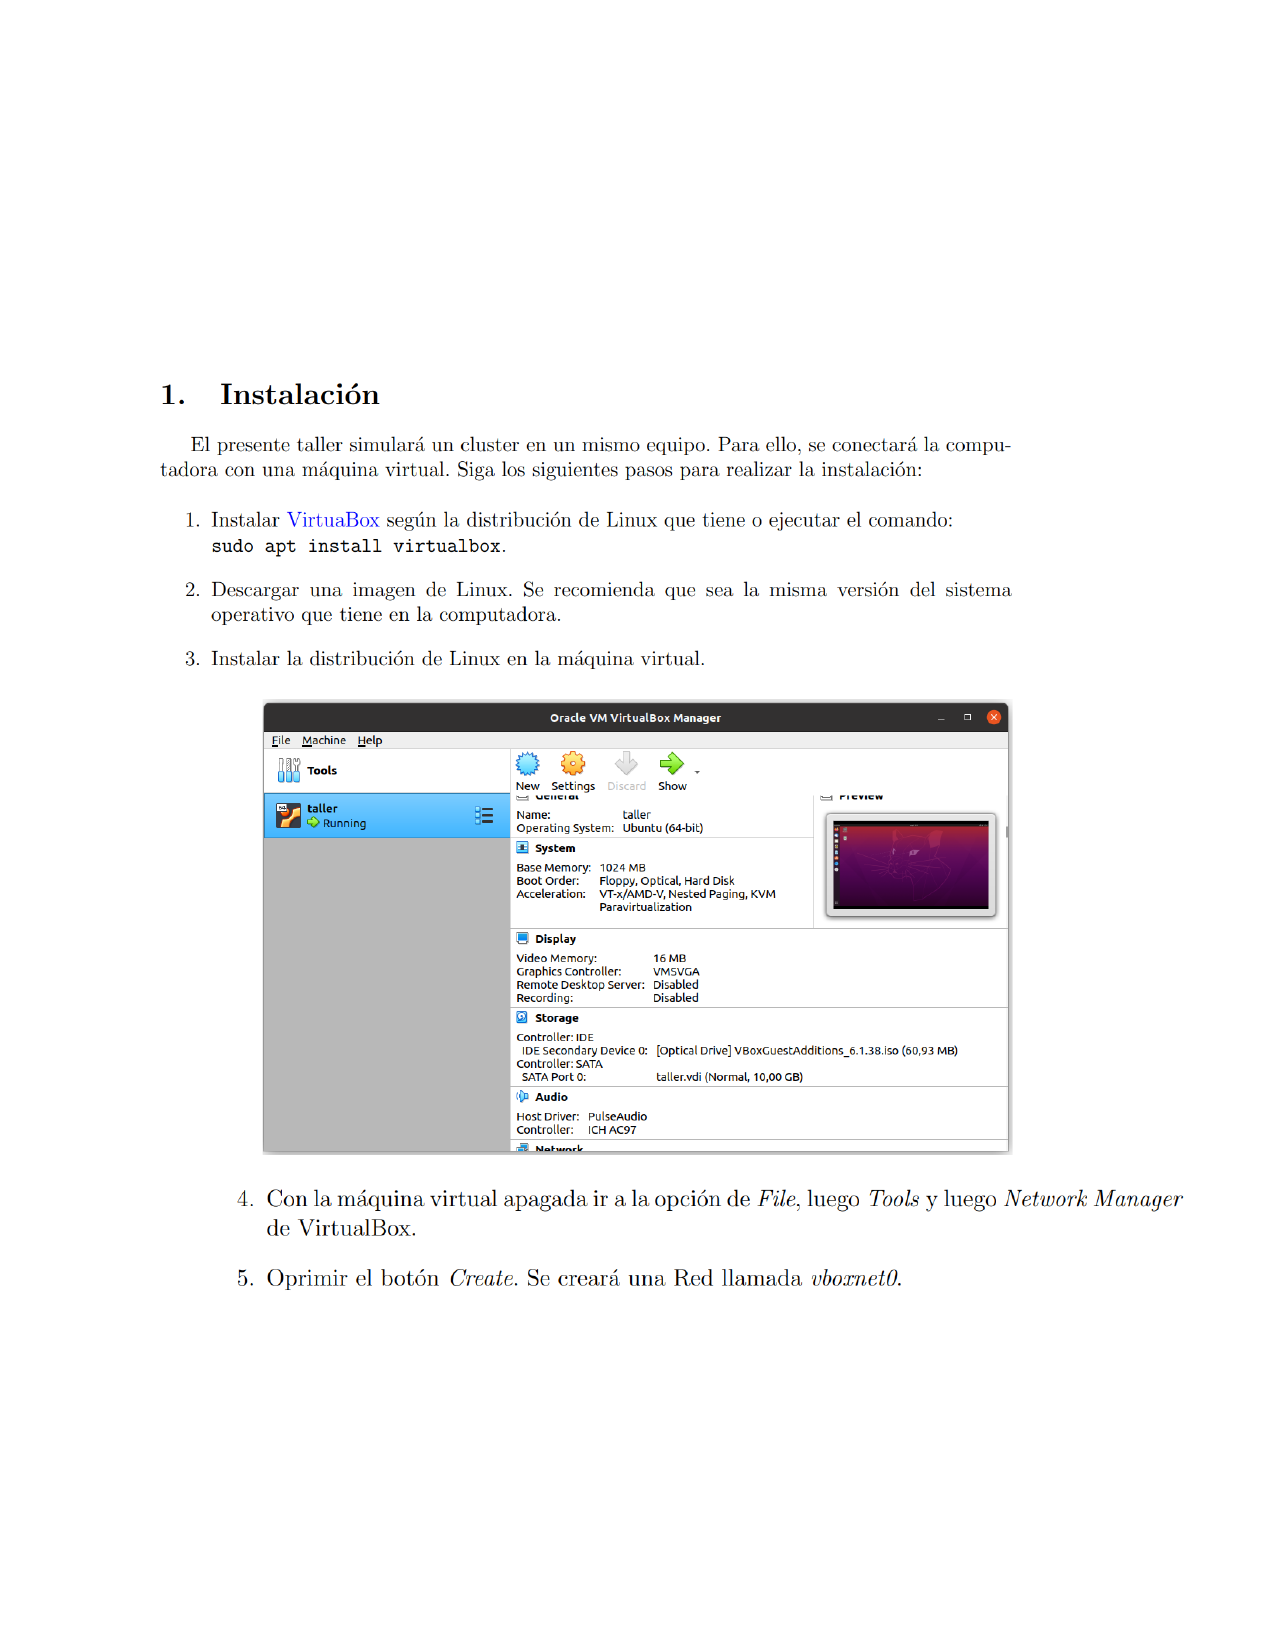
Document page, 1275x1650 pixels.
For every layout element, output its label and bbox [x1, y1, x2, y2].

picture [262, 699, 1013, 1155]
picture [225, 1179, 1200, 1296]
picture [150, 365, 1025, 675]
